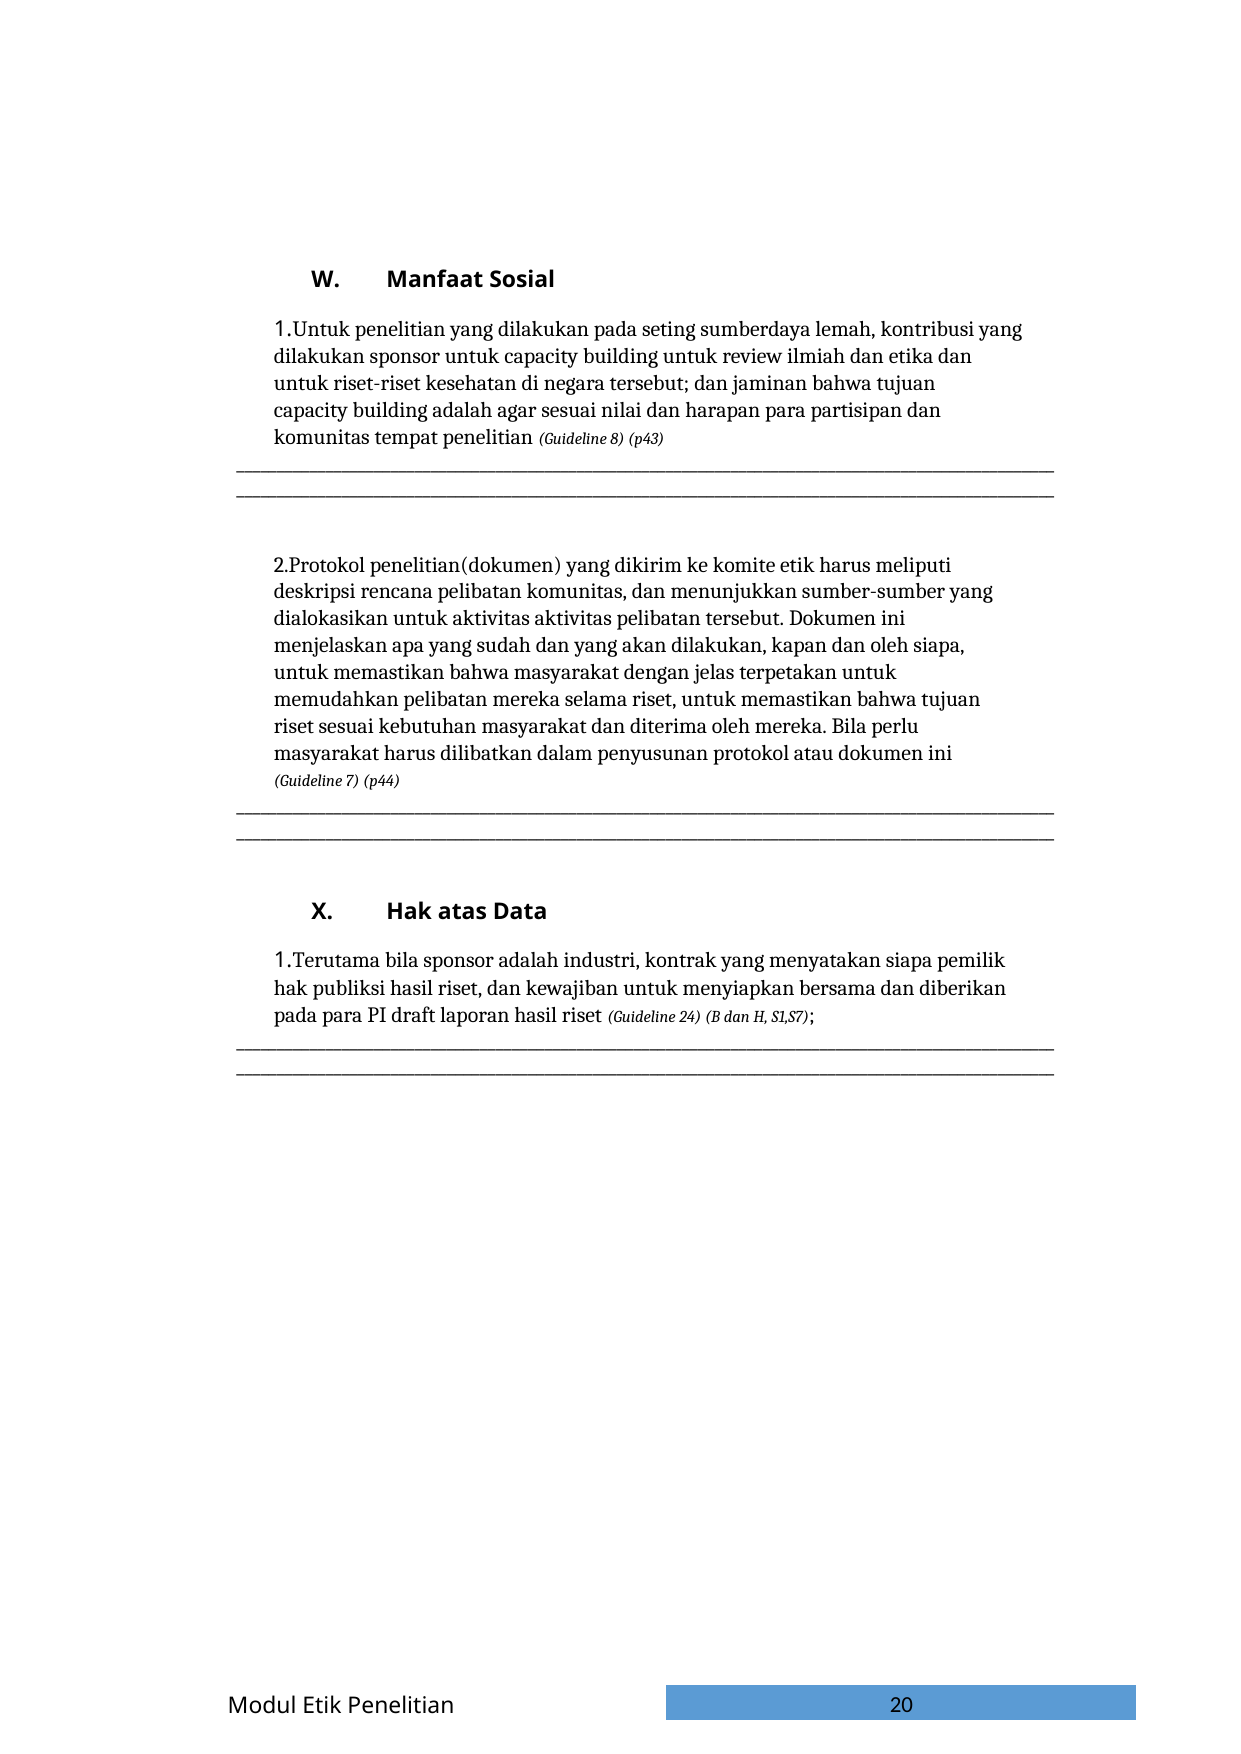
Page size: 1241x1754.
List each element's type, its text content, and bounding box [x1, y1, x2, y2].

text W. Manfaat Sosial [311, 263, 1090, 294]
text 1.Untuk penelitian yang dilakukan pada seting sumberdaya lemah, kontribusi yang dilakukan sponsor untuk capacity building untuk review ilmiah dan etika dan untuk riset-riset kesehatan di negara tersebut; dan jaminan bahwa tujuan capacity building adalah agar sesuai nilai dan harapan para partisipan dan komunitas tempat penelitian (Guideline 8) (p43) _____________________________________________________________________________________________________ _____________________________________________________________________________________________________ [236, 312, 1075, 501]
text X. Hak atas Data [311, 895, 1090, 926]
table_header 20 [666, 1685, 1136, 1720]
text 2.Protokol penelitian(dokumen) yang dikirim ke komite etik harus meliputi deskripsi rencana pelibatan komunitas, dan menunjukkan sumber-sumber yang dialokasikan untuk aktivitas aktivitas pelibatan tersebut. Dokumen ini menjelaskan apa yang sudah dan yang akan dilakukan, kapan dan oleh siapa, untuk memastikan bahwa masyarakat dengan jelas terpetakan untuk memudahkan pelibatan mereka selama riset, untuk memastikan bahwa tujuan riset sesuai kebutuhan masyarakat dan diterima oleh mereka. Bila perlu masyarakat harus dilibatkan dalam penyusunan protokol atau dokumen ini (Guideline 7) (p44) _____________________________________________________________________________________________________ _____________________________________________________________________________________________________ [236, 552, 1075, 844]
text 1.Terutama bila sponsor adalah industri, kontrak yang menyatakan siapa pemilik hak publiksi hasil riset, dan kewajiban untuk menyiapkan bersama dan diberikan pada para PI draft laporan hasil riset (Guideline 24) (B dan H, S1,S7); _____________________________________________________________________________________________________ _____________________________________________________________________________________________________ [236, 944, 1075, 1079]
table_header Modul Etik Penelitian [196, 1685, 666, 1720]
